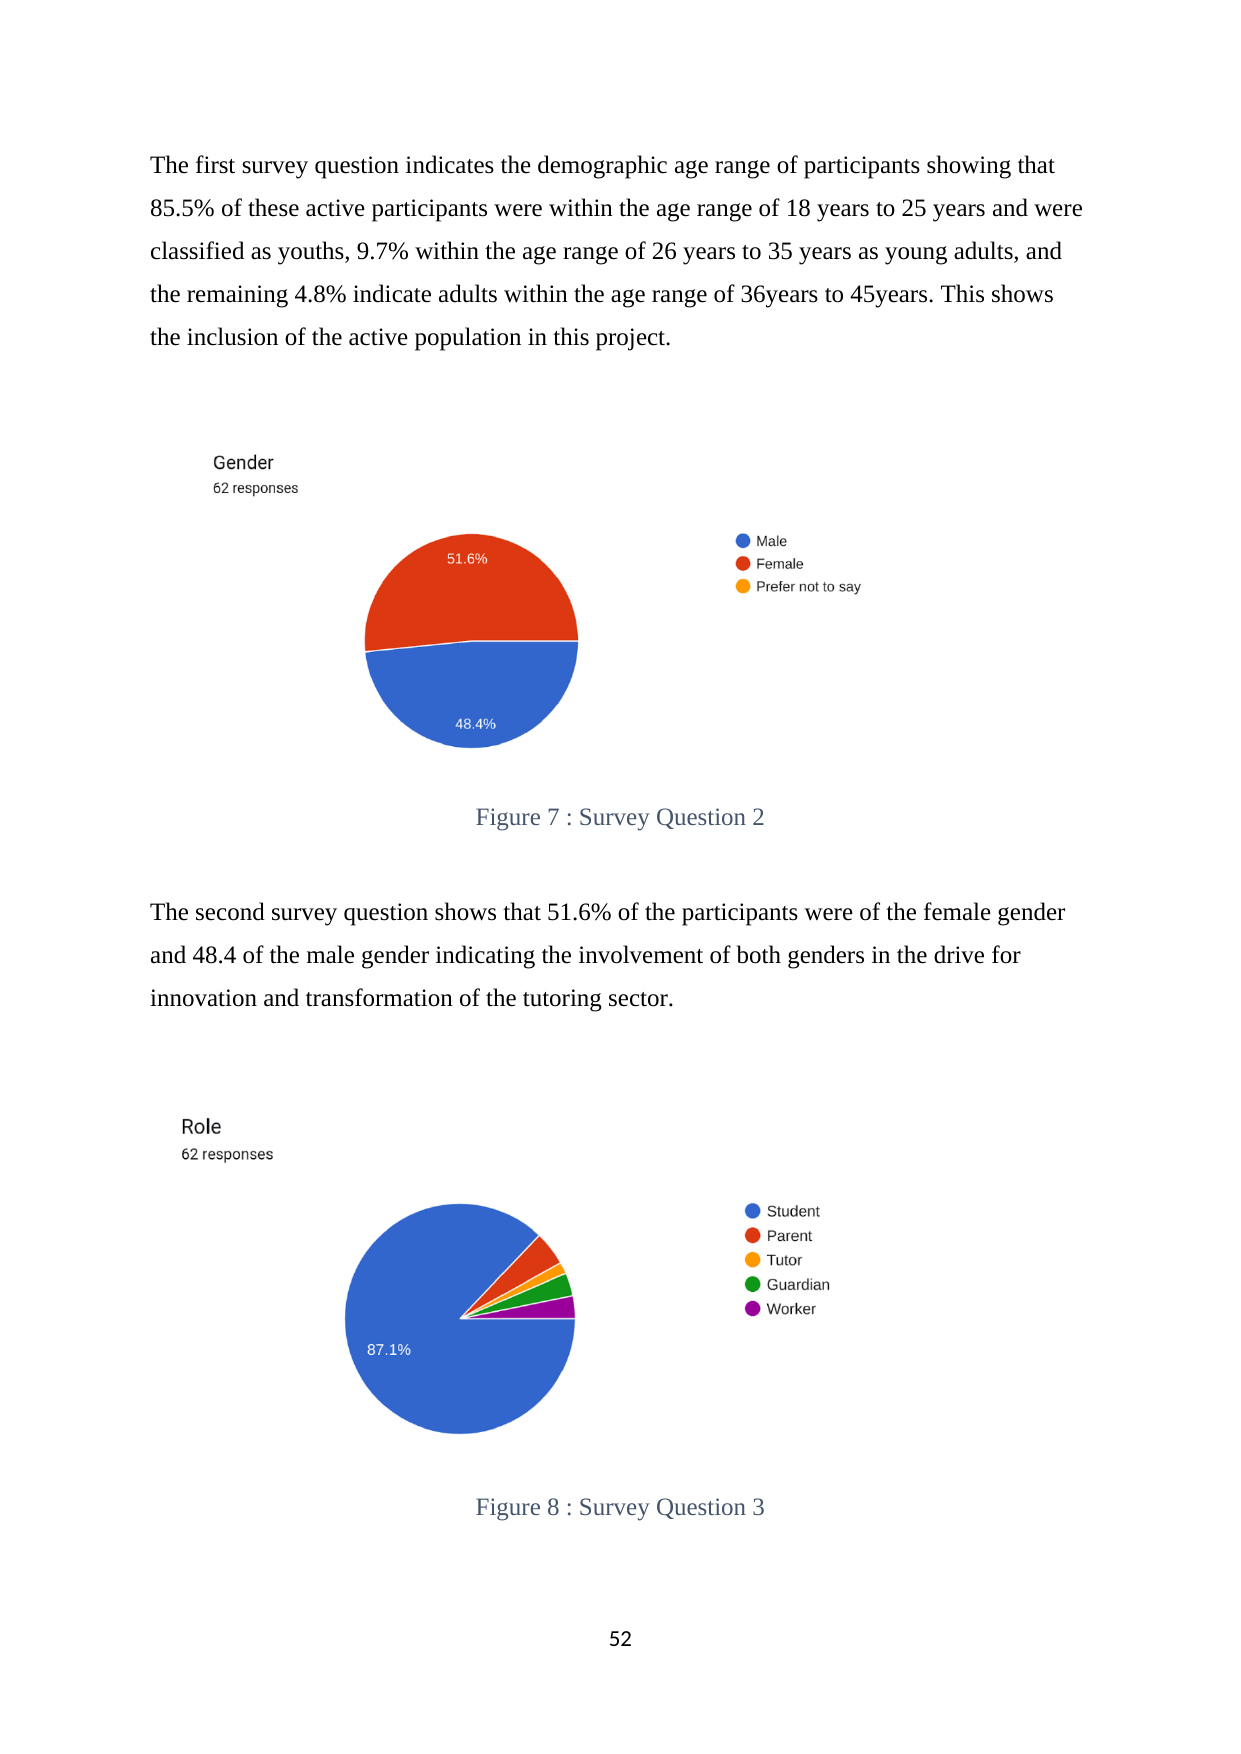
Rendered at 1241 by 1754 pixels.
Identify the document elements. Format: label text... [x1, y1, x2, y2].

picture [150, 1082, 1090, 1478]
text Figure 8 : Survey Question 3 [150, 1492, 1090, 1521]
picture [184, 421, 1056, 789]
text Figure 7 : Survey Question 2 [150, 802, 1090, 831]
text The second survey question shows that 51.6% of the participants were of the female gender and 48.4 of the male gender indicating the involvement of both genders in the drive for innovation and transformation of the tutoring sector. [150, 897, 1090, 1012]
text The first survey question indicates the demographic age range of participants showing that 85.5% of these active participants were within the age range of 18 years to 25 years and were classified as youths, 9.7% within the age range of 26 years to 35 years as young adults, and the remaining 4.8% indicate adults within the age range of 36years to 45years. This shows the inclusion of the active population in this project. [150, 150, 1090, 351]
